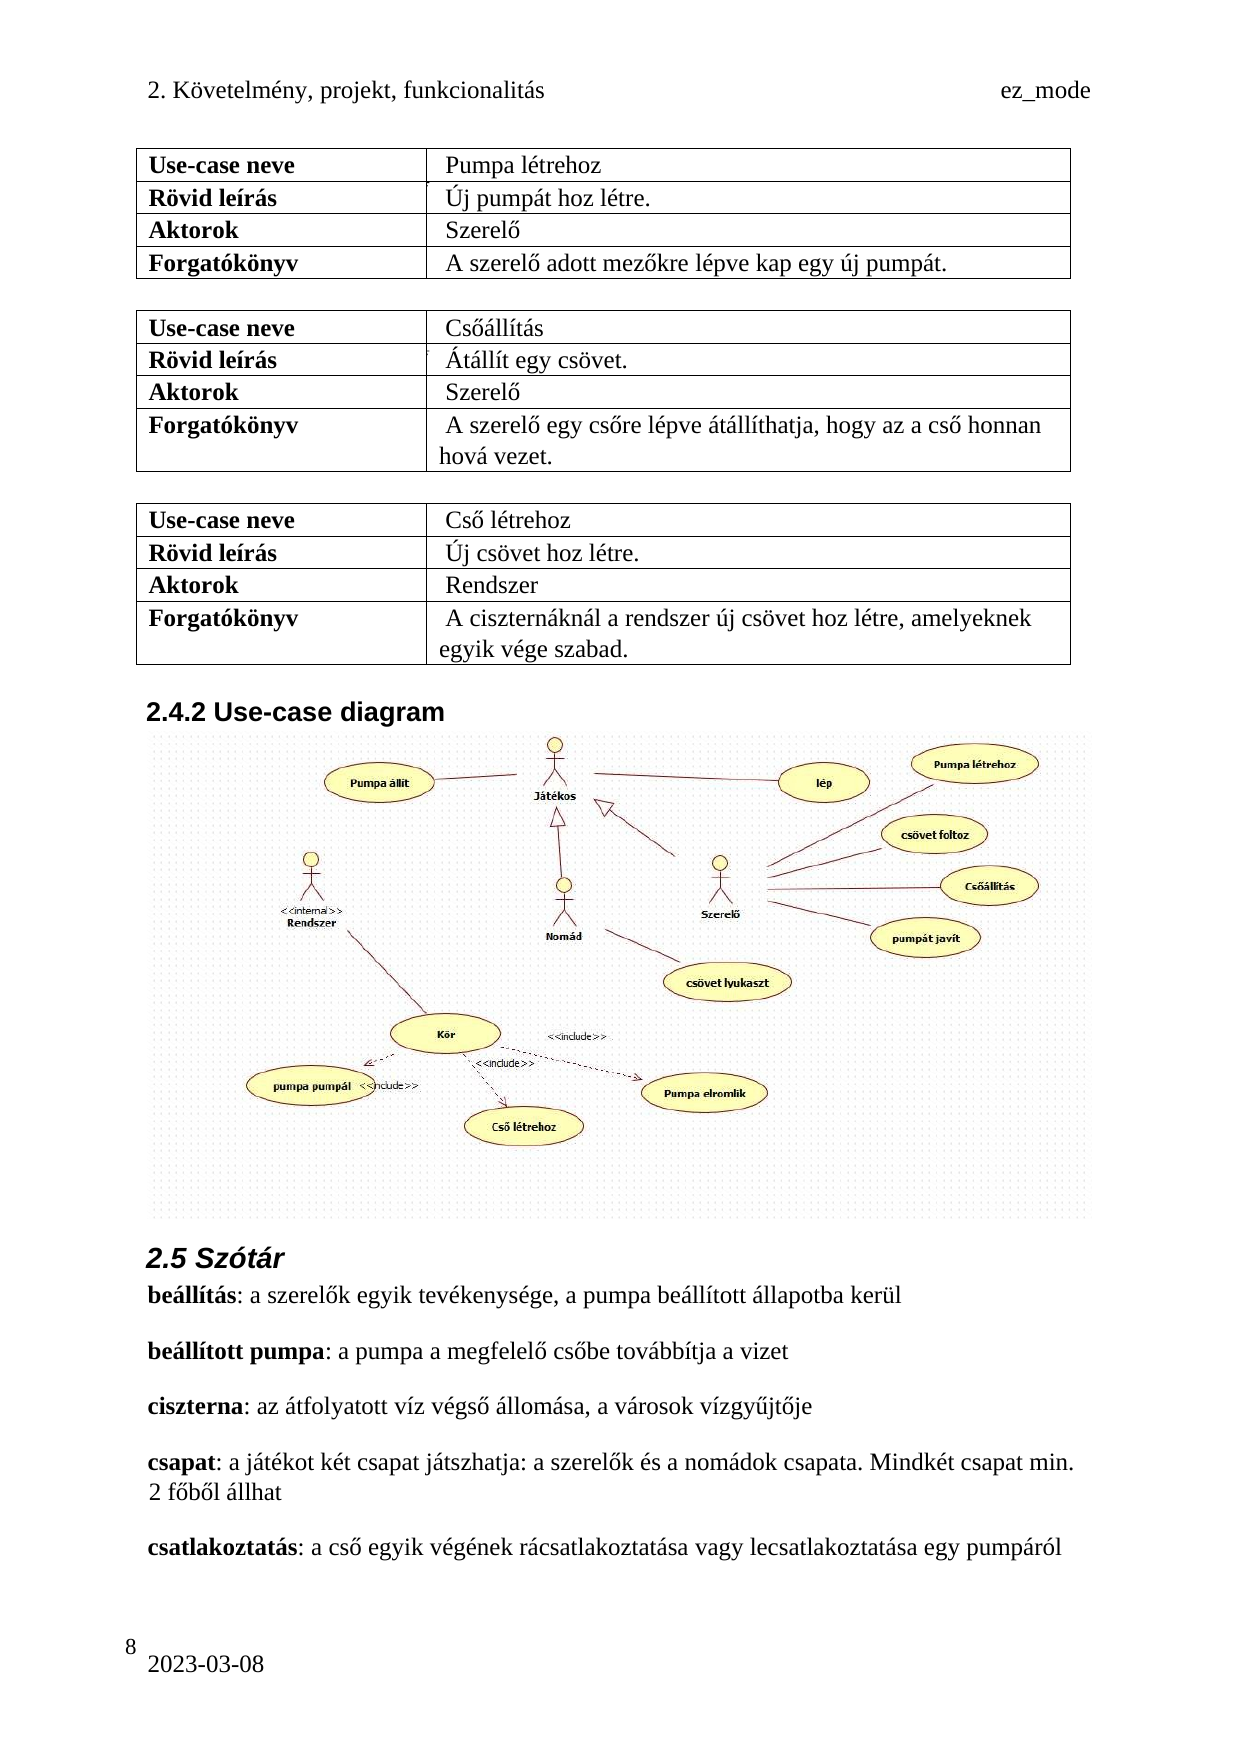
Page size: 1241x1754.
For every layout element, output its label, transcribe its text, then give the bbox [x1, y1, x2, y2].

table_cell Aktorok [137, 376, 426, 407]
text ciszterna: az átfolyatott víz végső állomása, a városok vízgyűjtője [147, 1391, 1180, 1420]
table_cell Rövid leírás [137, 344, 426, 375]
table_cell Aktorok [137, 569, 426, 601]
table_header Cső létrehoz [427, 504, 1070, 536]
table_cell A szerelő adott mezőkre lépve kap egy új pumpát. [427, 247, 1070, 278]
table_cell Rövid leírás [137, 182, 426, 213]
table_cell Átállít egy csövet. [427, 344, 1070, 375]
table_header Csőállítás [427, 311, 1070, 343]
table_cell Forgatókönyv [137, 247, 426, 278]
table_cell Rövid leírás [137, 537, 426, 568]
table_cell A szerelő egy csőre lépve átállíthatja, hogy az a cső honnan hová vezet. [427, 409, 1070, 471]
table_header Use-case neve [137, 311, 426, 343]
table_cell Új pumpát hoz létre. [427, 182, 1070, 213]
table_cell Forgatókönyv [137, 602, 426, 664]
text csatlakoztatás: a cső egyik végének rácsatlakoztatása vagy lecsatlakoztatása egy pumpáról [147, 1532, 1180, 1561]
list Use-case diagram [146, 696, 1180, 728]
table_header Use-case neve [137, 149, 426, 181]
text beállított pumpa: a pumpa a megfelelő csőbe továbbítja a vizet [147, 1336, 1180, 1364]
table_cell Szerelő [427, 376, 1070, 407]
text beállítás: a szerelők egyik tevékenysége, a pumpa beállított állapotba kerül [147, 1280, 1180, 1309]
table_cell A ciszternáknál a rendszer új csövet hoz létre, amelyeknek egyik vége szabad. [427, 602, 1070, 664]
table_header Use-case neve [137, 504, 426, 536]
table_cell Rendszer [427, 569, 1070, 601]
text csapat: a játékot két csapat játszhatja: a szerelők és a nomádok csapata. Mindkét csapat min. 2 főből állhat [147, 1447, 1077, 1506]
table_cell Aktorok [137, 214, 426, 246]
table_cell Forgatókönyv [137, 409, 426, 471]
table_header Pumpa létrehoz [427, 149, 1070, 181]
table_cell Új csövet hoz létre. [427, 537, 1070, 568]
table_cell Szerelő [427, 214, 1070, 246]
picture [147, 731, 1092, 1219]
